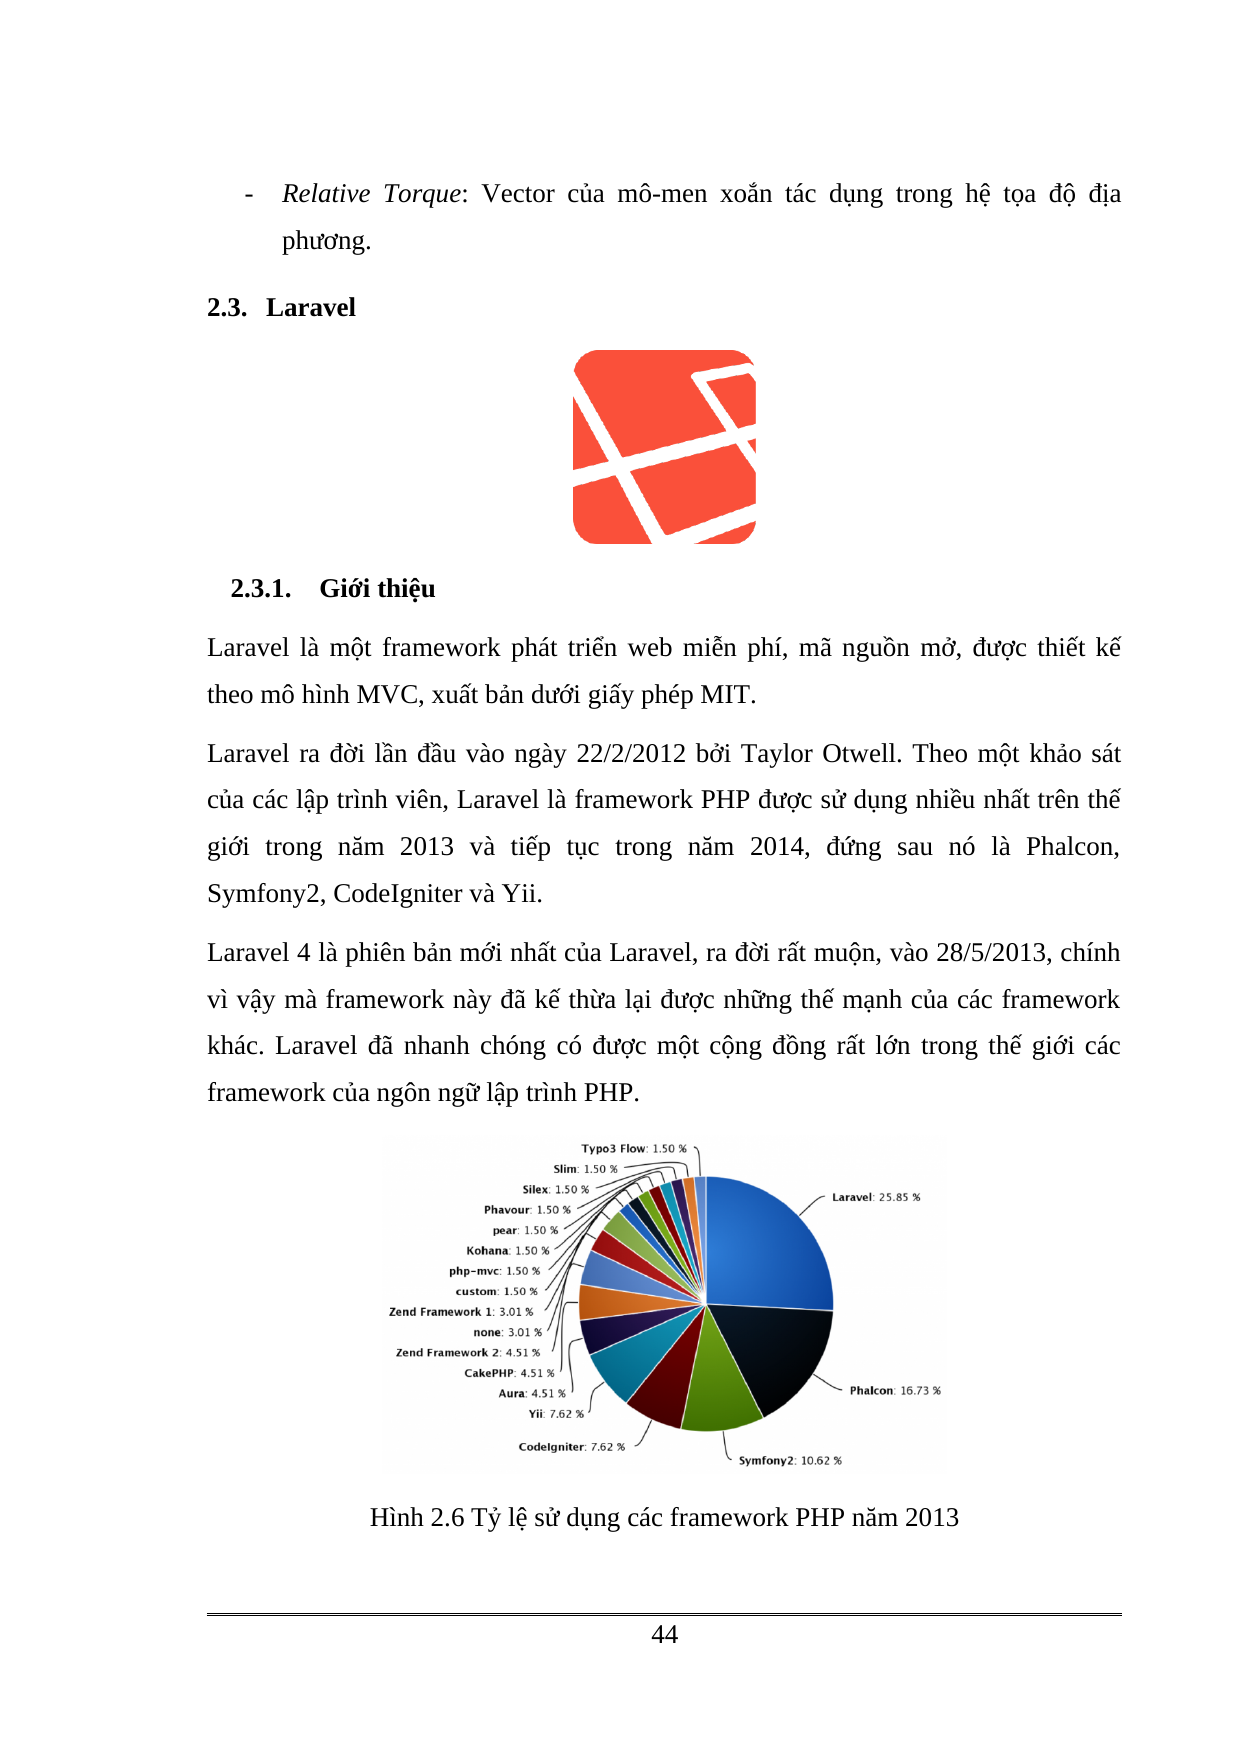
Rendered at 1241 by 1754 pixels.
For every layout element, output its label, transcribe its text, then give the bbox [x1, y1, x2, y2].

picture [573, 350, 756, 544]
subtitle Giới thiệu [230, 572, 1122, 603]
text Laravel ra đời lần đầu vào ngày 22/2/2012 bởi Taylor Otwell. Theo một khảo sát của các lập trình viên, Laravel là framework PHP được sử dụng nhiều nhất trên thế giới trong năm 2013 và tiếp tục trong năm 2014, đứng sau nó là Phalcon, Symfony2, CodeIgniter và Yii. [207, 737, 1122, 908]
subtitle Laravel [207, 291, 1122, 322]
text Laravel là một framework phát triển web miễn phí, mã nguồn mở, được thiết kế theo mô hình MVC, xuất bản dưới giấy phép MIT. [207, 631, 1122, 709]
text Laravel 4 là phiên bản mới nhất của Laravel, ra đời rất muộn, vào 28/5/2013, chính vì vậy mà framework này đã kế thừa lại được những thế mạnh của các framework khác. Laravel đã nhanh chóng có được một cộng đồng rất lớn trong thế giới các framework của ngôn ngữ lập trình PHP. [207, 936, 1122, 1107]
picture [382, 1135, 947, 1474]
list Relative Torque: Vector của mô-men xoắn tác dụng trong hệ tọa độ địa phương. [244, 177, 1122, 255]
